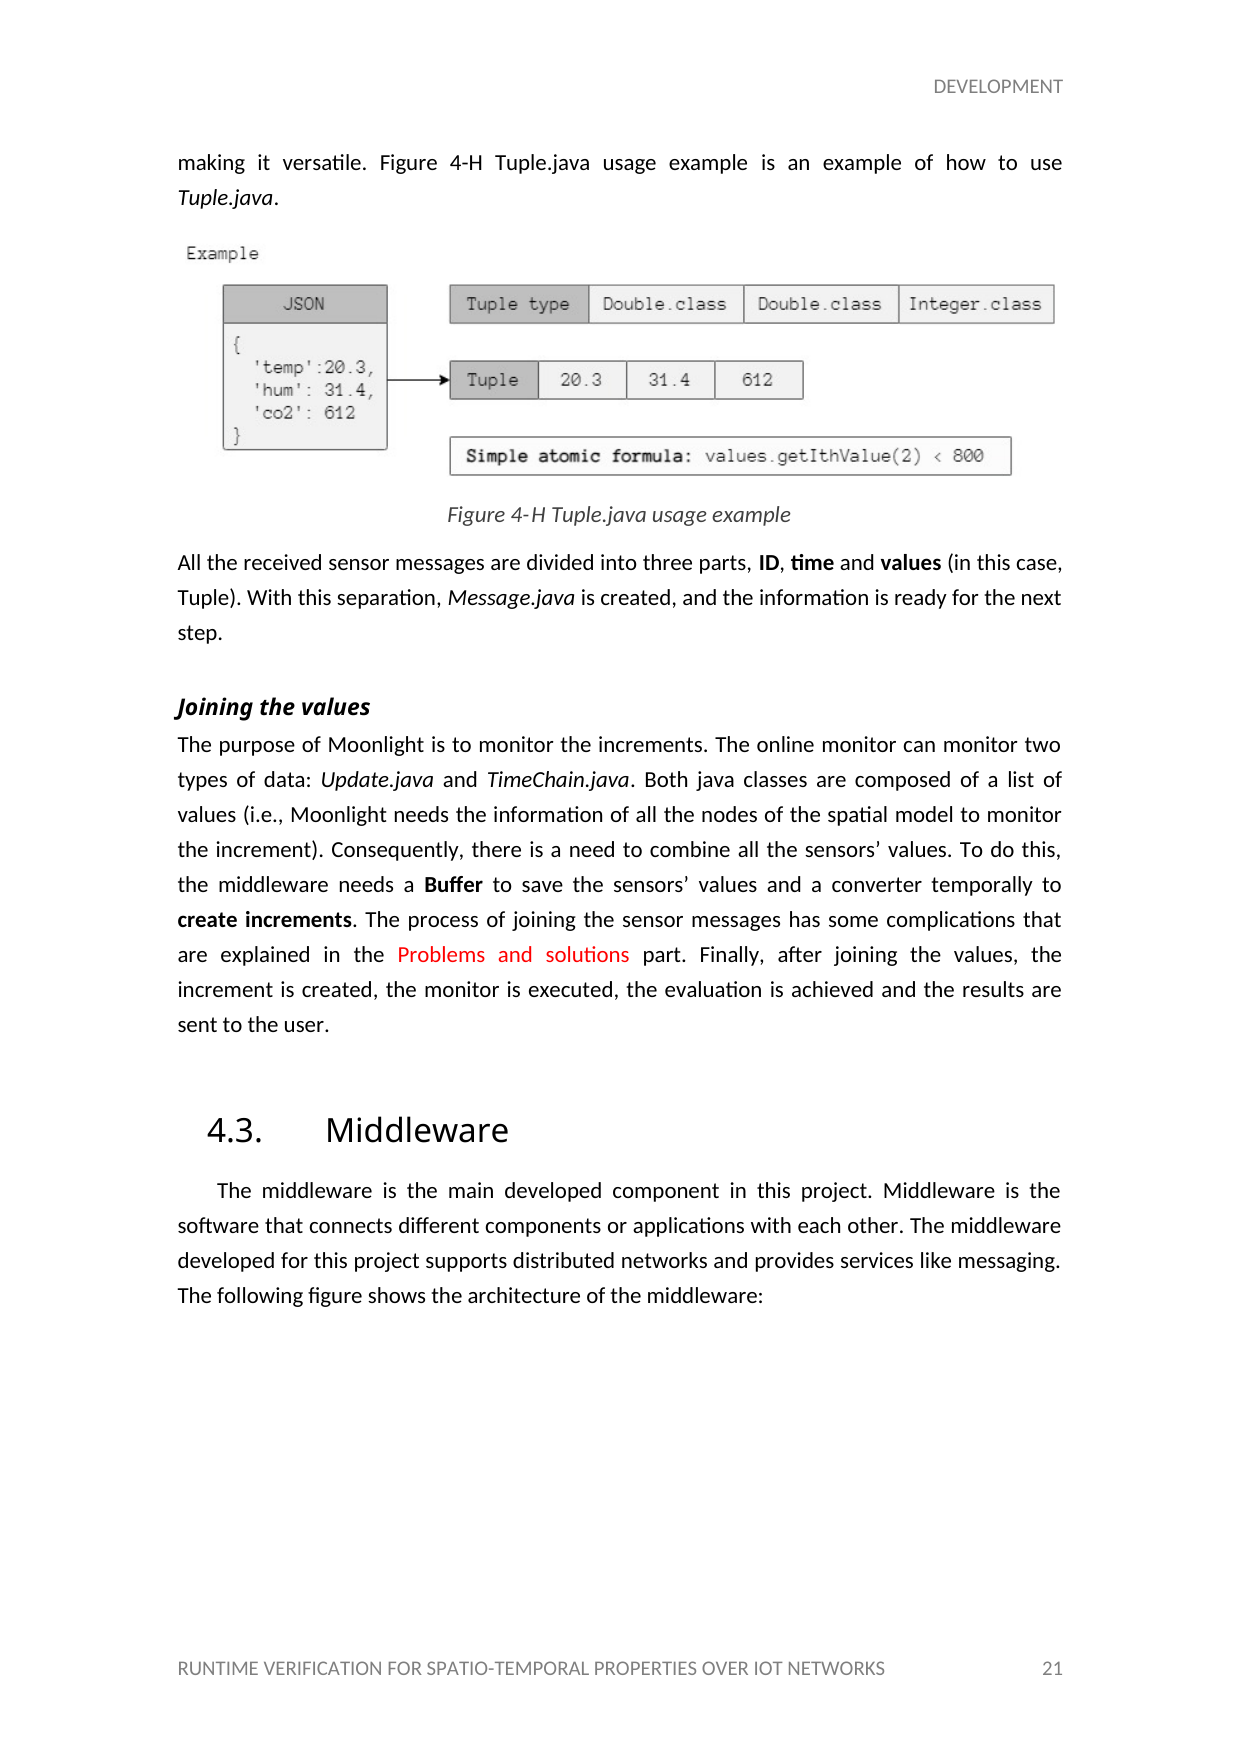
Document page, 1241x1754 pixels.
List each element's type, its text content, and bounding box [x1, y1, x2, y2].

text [177, 148, 1063, 211]
text Figure 4-C Tuple.java usage example [177, 500, 1063, 528]
picture [185, 234, 1055, 477]
text The purpose of Moonlight is to monitor the increments. The online monitor can monitor two types of data: Update.java and TimeChain.java. Both java classes are composed of a list of values (i.e., Moonlight needs the information of all the nodes of the spatial model to monitor the increment). Consequently, there is a need to combine all the sensors’ values. To do this, the middleware needs a buffer to save the sensors’ values and a converter temporally to create increments. The process of joining the sensor messages has some complications that are explained in the Problems and solutions part. Finally, after joining the values, the increment is created, the monitor is executed, the evaluation is achieved and the results are sent to the user. [177, 730, 1063, 1038]
text The middleware is the main developed component in this project. Middleware is the software that connects different components or applications with each other. The middleware developed for this project supports distributed networks and provides services like messaging. The following figure shows the architecture of the middleware: [177, 1177, 1063, 1309]
subtitle Middleware [207, 1107, 1063, 1153]
text All the received sensor messages are divided into three parts, ID, time and values (in this case, Tuple). With this separation, Message.java is created, and the information is ready for the next step. [177, 548, 1063, 646]
subtitle Joining the values [177, 691, 1063, 722]
